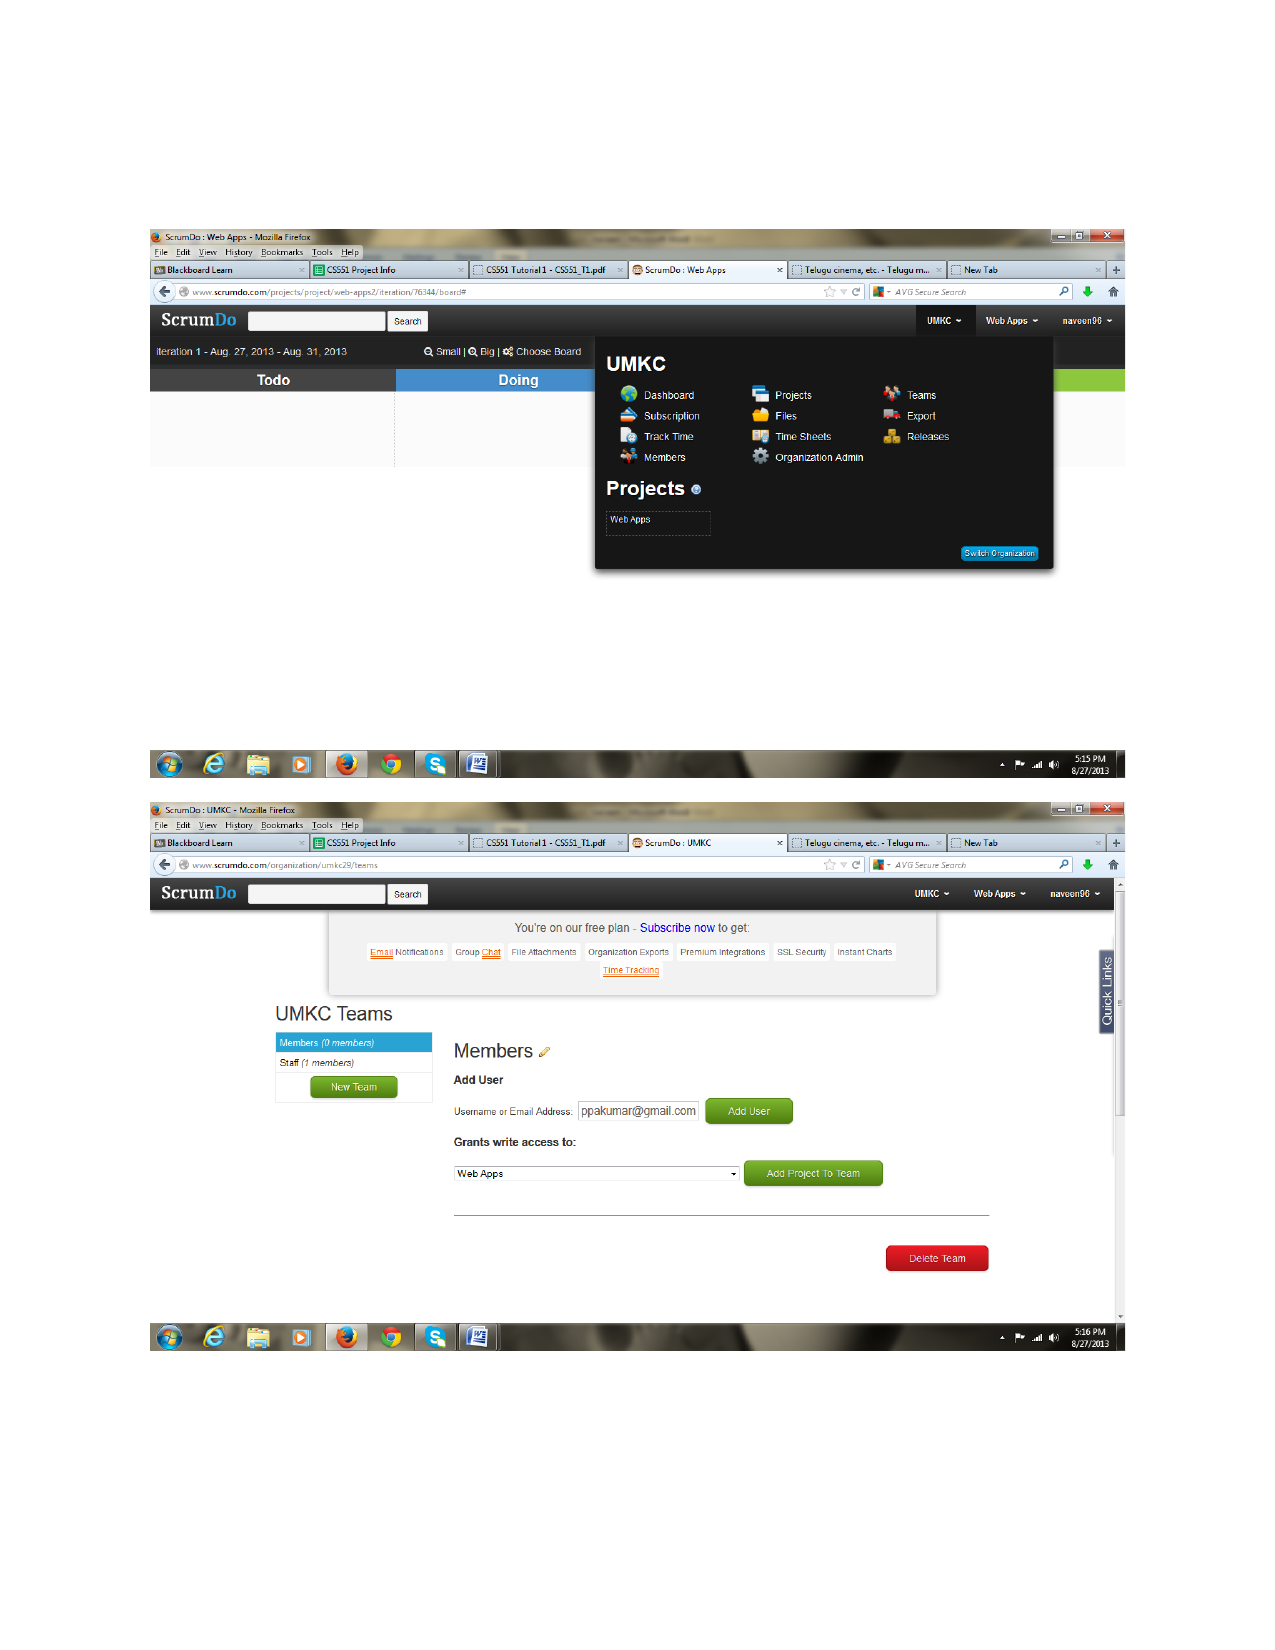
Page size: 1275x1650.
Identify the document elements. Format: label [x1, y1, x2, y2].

picture [150, 802, 1125, 1351]
picture [150, 229, 1125, 778]
